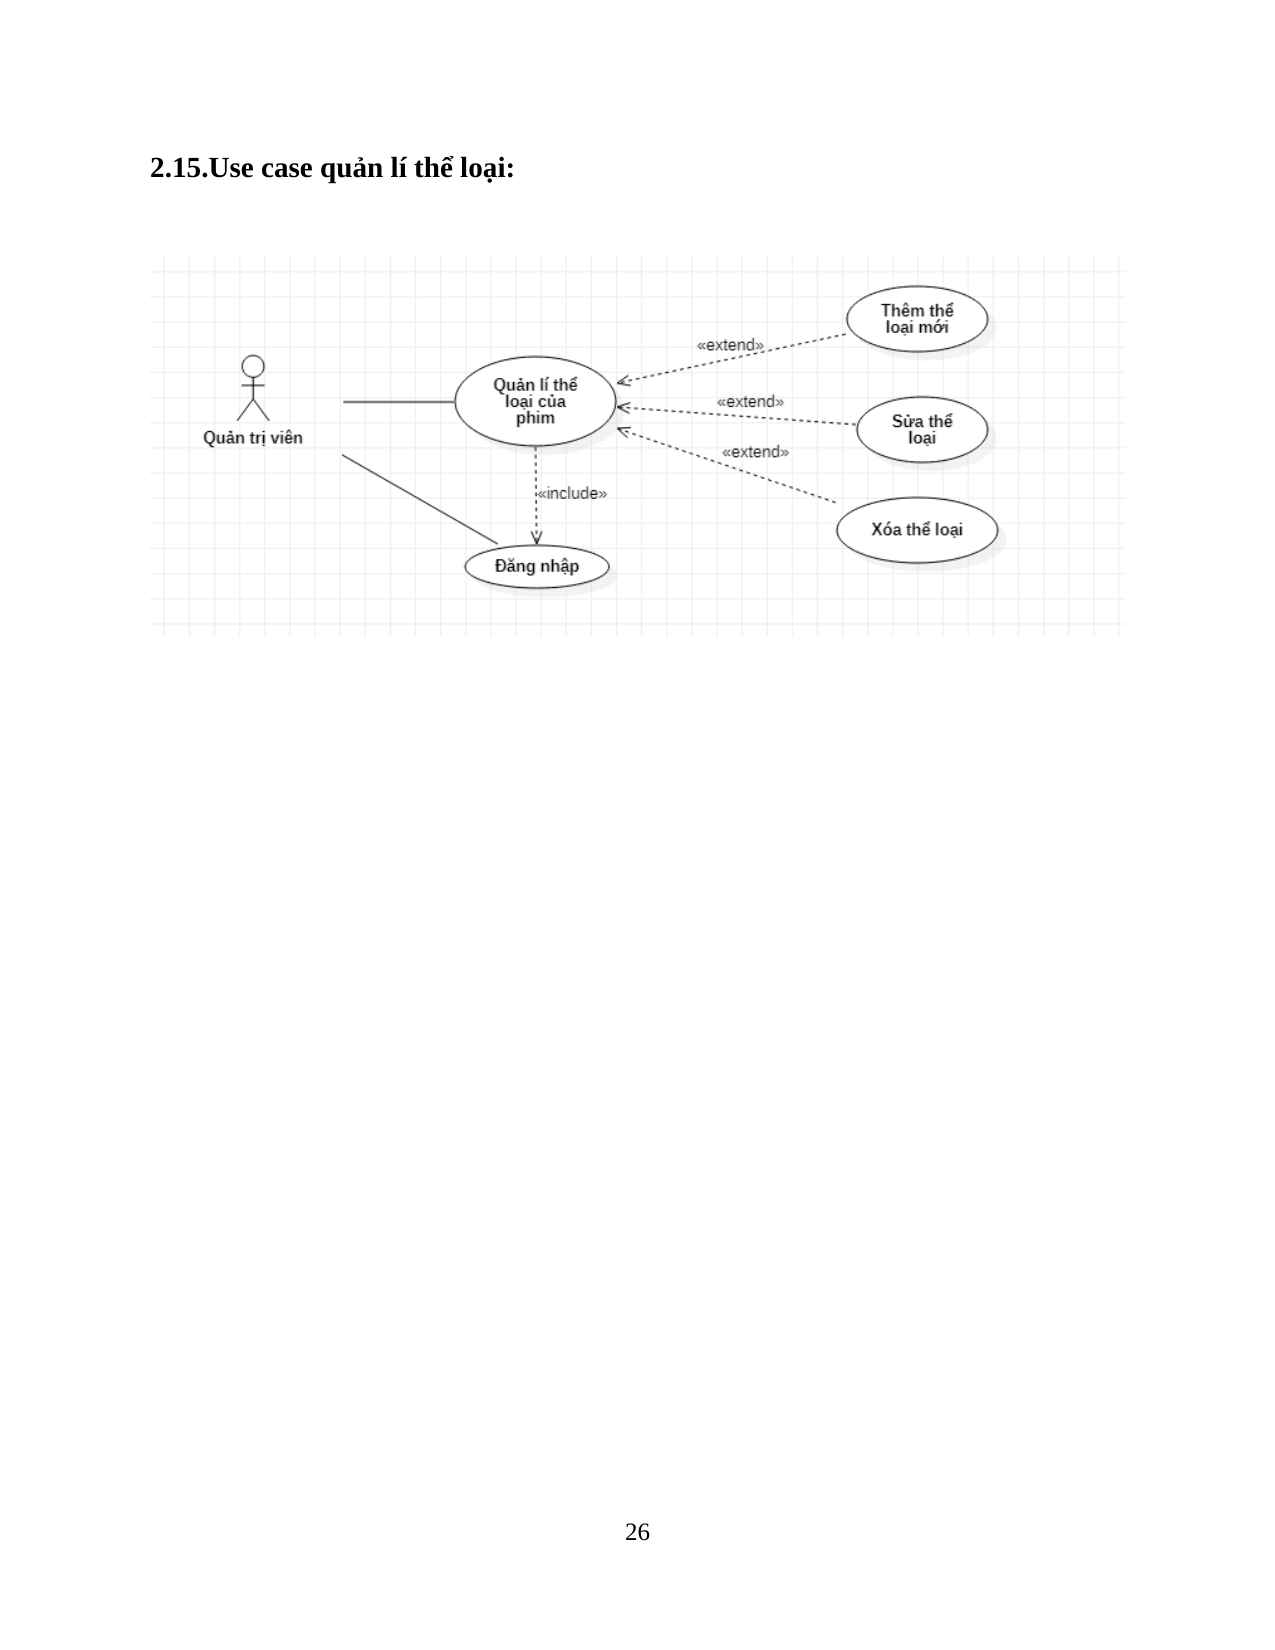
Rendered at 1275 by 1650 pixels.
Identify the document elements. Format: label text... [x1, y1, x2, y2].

text 2.15.Use case quản lí thể loại: [150, 150, 1125, 183]
picture [150, 255, 1125, 636]
